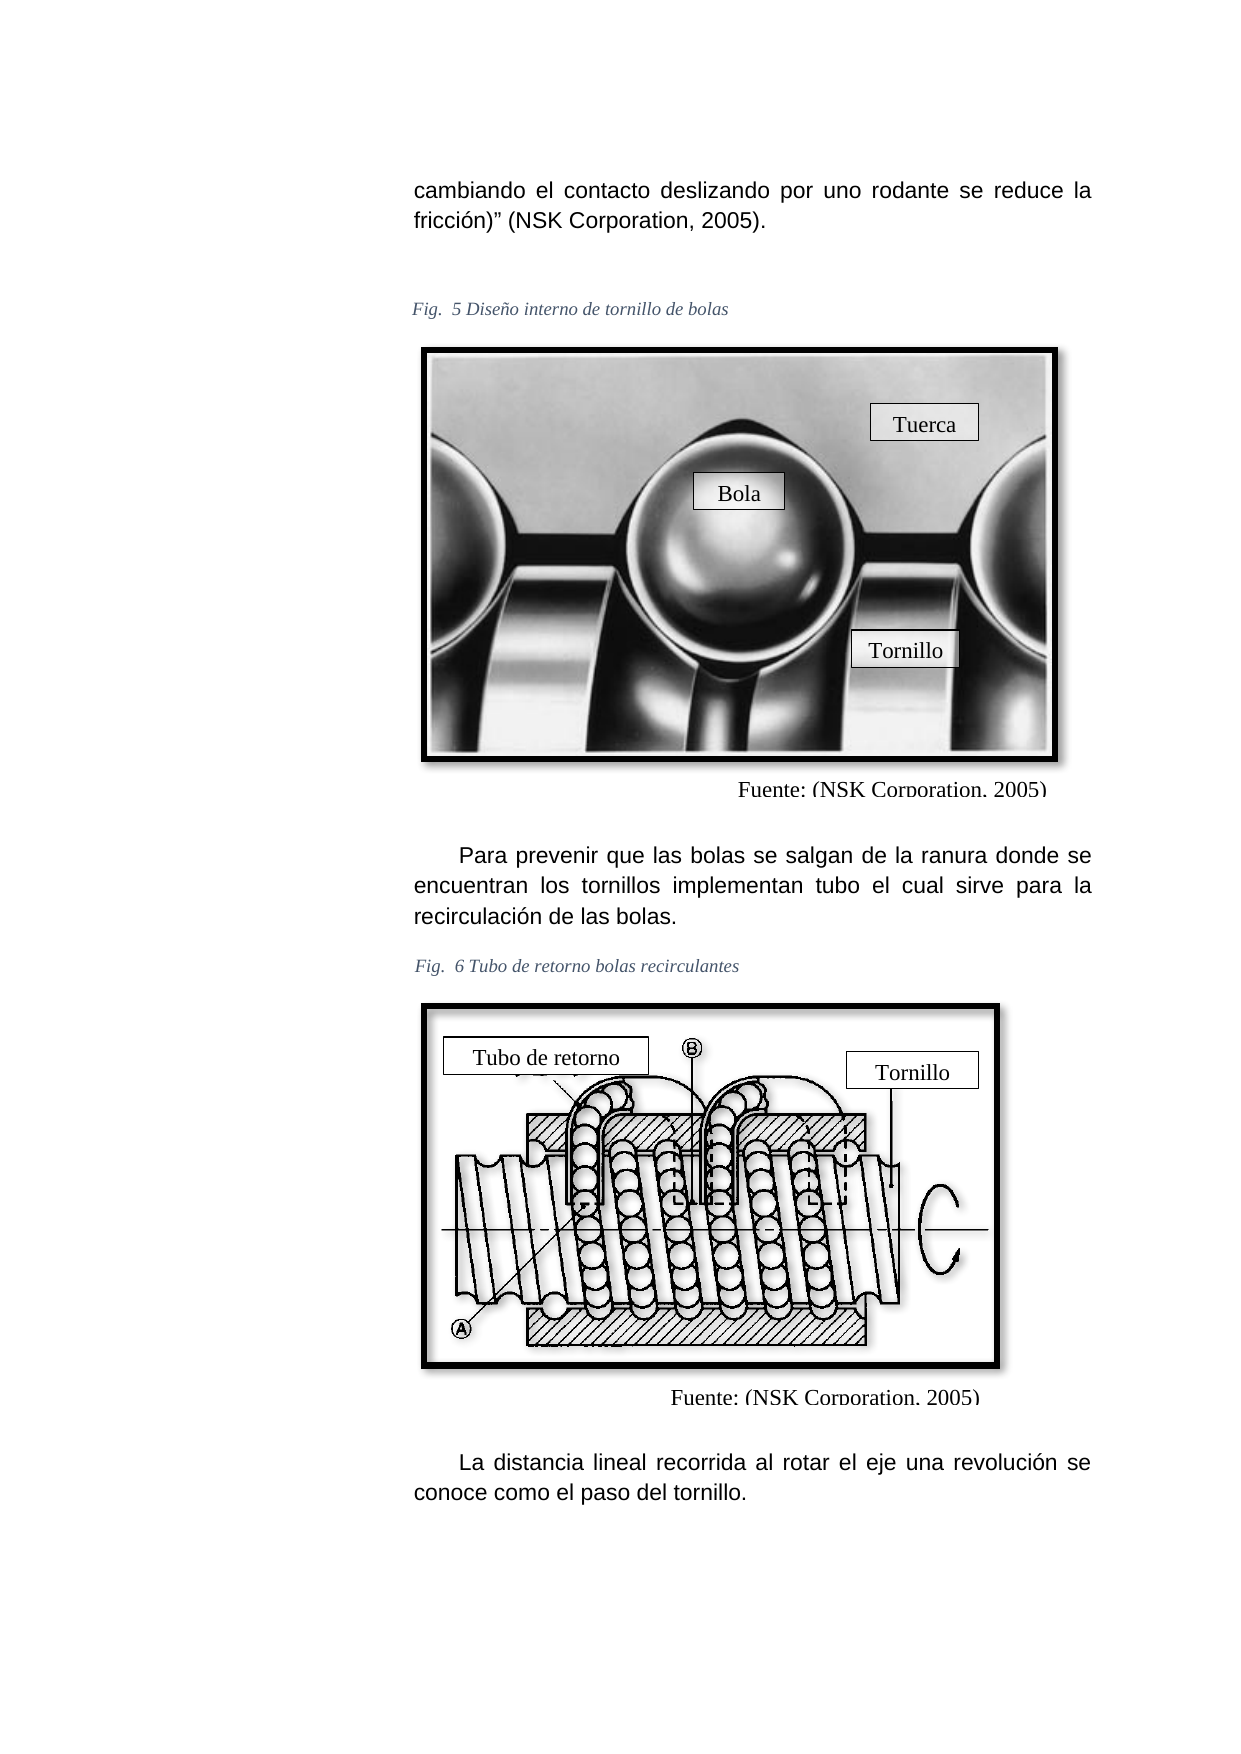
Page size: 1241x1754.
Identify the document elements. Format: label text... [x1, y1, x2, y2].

picture [427, 353, 1052, 756]
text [413, 177, 1092, 234]
text Fig. 5 Diseño interno de tornillo de bolas [369, 298, 1092, 319]
text La distancia lineal recorrida al rotar el eje una revolución se conoce como el paso del tornillo. [413, 1449, 1092, 1505]
picture [427, 1009, 994, 1362]
text Fig. 6 Tubo de retorno bolas recirculantes [369, 954, 1092, 976]
text Para prevenir que las bolas se salgan de la ranura donde se encuentran los tornillos implementan tubo el cual sirve para la recirculación de las bolas. [413, 842, 1092, 929]
